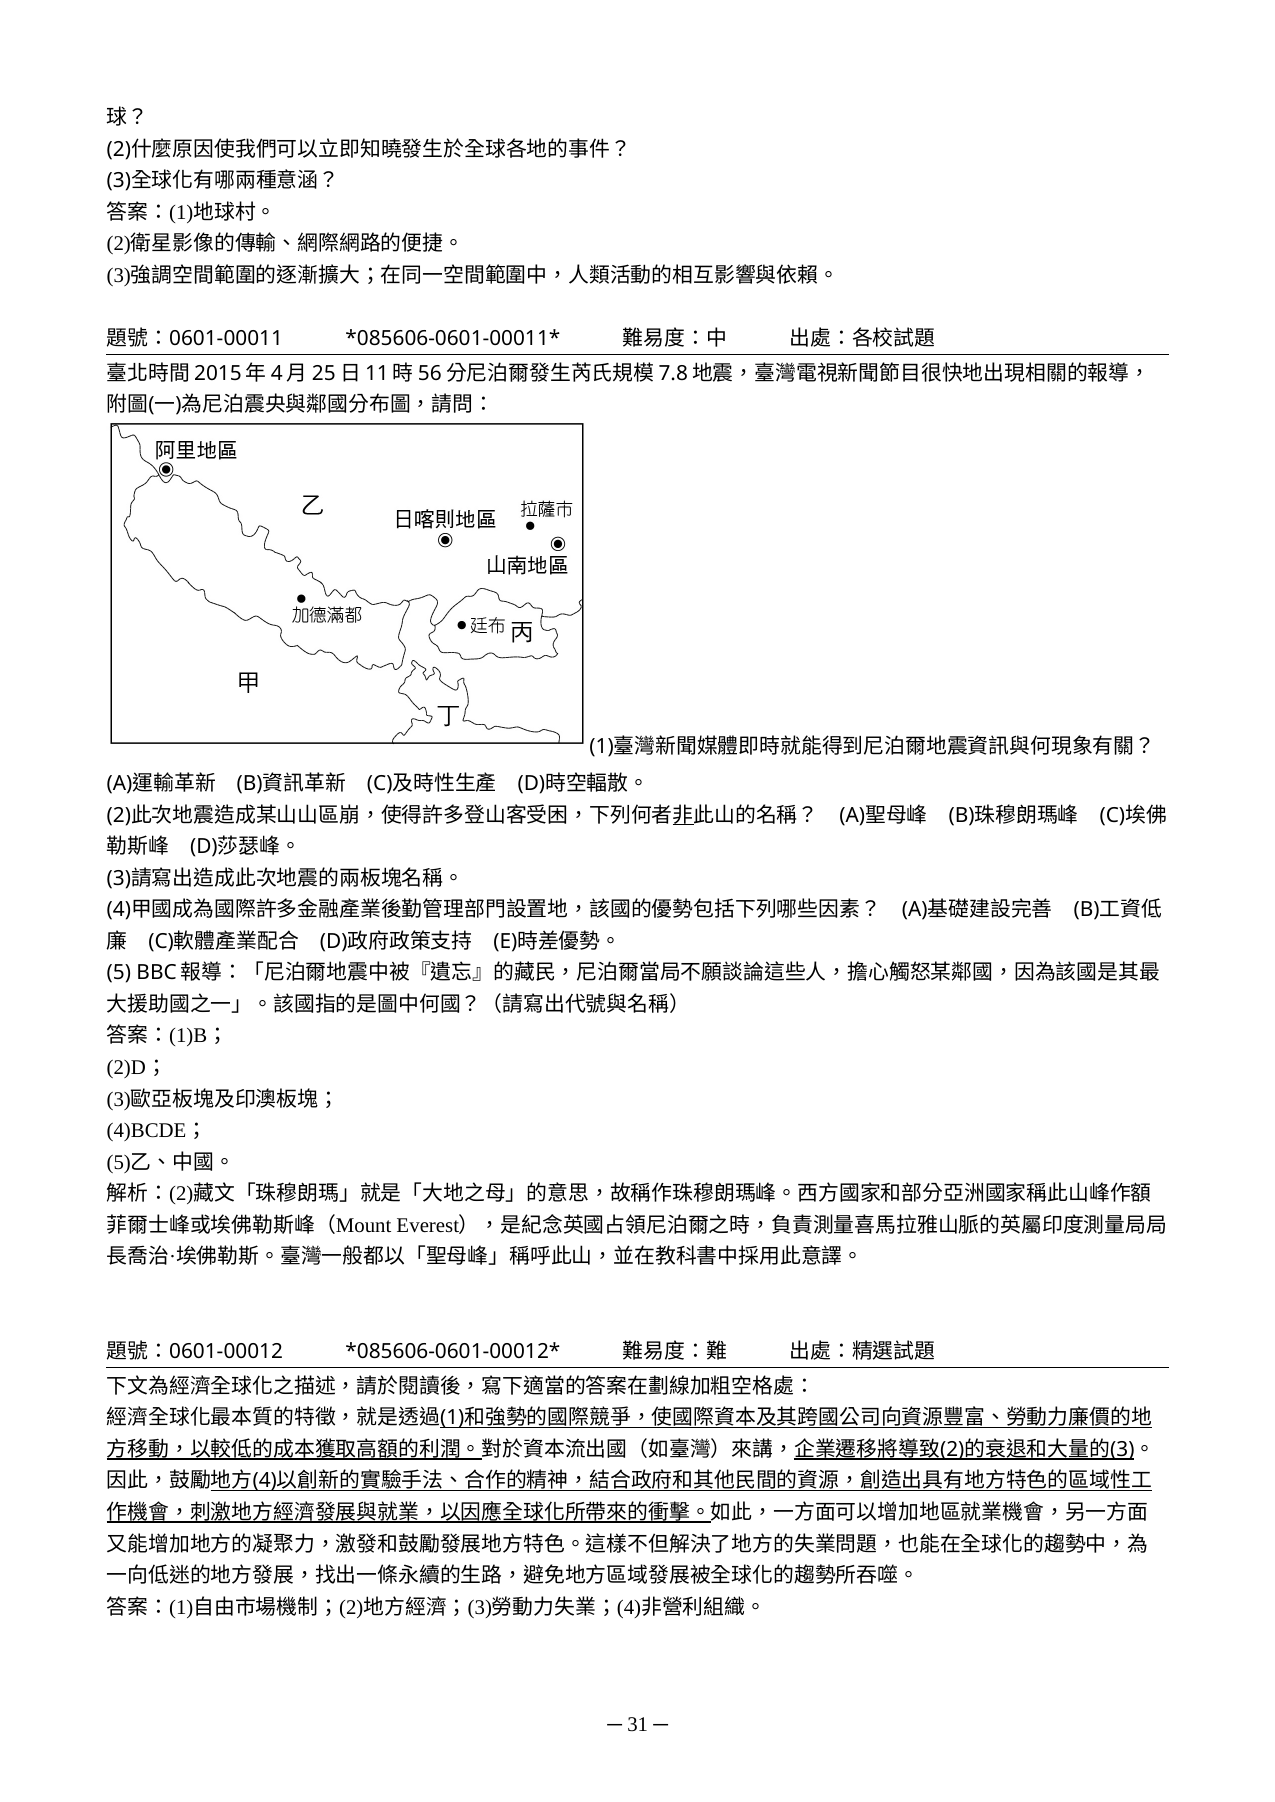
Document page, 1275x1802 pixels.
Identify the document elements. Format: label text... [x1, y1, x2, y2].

text (4)BCDE； [106, 1113, 1169, 1144]
text (3)歐亞板塊及印澳板塊； [106, 1081, 1169, 1113]
text 臺北時間2015年4月25日11時56分尼泊爾發生芮氏規模7.8地震，臺灣電視新聞節目很快地出現相關的報導，附圖(一)為尼泊震央與鄰國分布圖，請問： (1)臺灣新聞媒體即時就能得到尼泊爾地震資訊與何現象有關？ (A)運輸革新 (B)資訊革新 (C)及時性生產 (D)時空輻散。 (2)此次地震造成某山山區崩，使得許多登山客受困，下列何者非此山的名稱？ (A)聖母峰 (B)珠穆朗瑪峰 (C)埃佛勒斯峰 (D)莎瑟峰。 (3)請寫出造成此次地震的兩板塊名稱。 (4)甲國成為國際許多金融產業後勤管理部門設置地，該國的優勢包括下列哪些因素？ (A)基礎建設完善 (B)工資低廉 (C)軟體產業配合 (D)政府政策支持 (E)時差優勢。 (5) BBC報導：「尼泊爾地震中被『遺忘』的藏民，尼泊爾當局不願談論這些人，擔心觸怒某鄰國，因為該國是其最大援助國之一」。該國指的是圖中何國？（請寫出代號與名稱） [106, 355, 1169, 1018]
text 答案：(1)自由市場機制；(2)地方經濟；(3)勞動力失業；(4)非營利組織。 [106, 1589, 1169, 1621]
text 題號：0601-00011 *085606-0601-00011* 難易度：中 出處：各校試題 [106, 321, 1169, 354]
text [106, 100, 1169, 194]
text 題號：0601-00012 *085606-0601-00012* 難易度：難 出處：精選試題 [106, 1334, 1169, 1367]
text 解析：(2)藏文「珠穆朗瑪」就是「大地之母」的意思，故稱作珠穆朗瑪峰。西方國家和部分亞洲國家稱此山峰作額菲爾士峰或埃佛勒斯峰（Mount Everest），是紀念英國占領尼泊爾之時，負責測量喜馬拉雅山脈的英屬印度測量局局長喬治·埃佛勒斯。臺灣一般都以「聖母峰」稱呼此山，並在教科書中採用此意譯。 [106, 1176, 1169, 1271]
text 答案：(1)地球村。 (2)衛星影像的傳輸、網際網路的便捷。 (3)強調空間範圍的逐漸擴大；在同一空間範圍中，人類活動的相互影響與依賴。 [106, 194, 1169, 289]
picture [106, 418, 590, 747]
text 下文為經濟全球化之描述，請於閱讀後，寫下適當的答案在劃線加粗空格處： 經濟全球化最本質的特徵，就是透過(1)和強勢的國際競爭，使國際資本及其跨國公司向資源豐富、勞動力廉價的地方移動，以較低的成本獲取高額的利潤。對於資本流出國（如臺灣）來講，企業遷移將導致(2)的衰退和大量的(3)。因此，鼓勵地方(4)以創新的實驗手法、合作的精神，結合政府和其他民間的資源，創造出具有地方特色的區域性工作機會，刺激地方經濟發展與就業，以因應全球化所帶來的衝擊。如此，一方面可以增加地區就業機會，另一方面又能增加地方的凝聚力，激發和鼓勵發展地方特色。這樣不但解決了地方的失業問題，也能在全球化的趨勢中，為一向低迷的地方發展，找出一條永續的生路，避免地方區域發展被全球化的趨勢所吞噬。 [106, 1368, 1169, 1589]
text (2)D； [106, 1050, 1169, 1081]
text 答案：(1)B； [106, 1018, 1169, 1050]
text (5)乙、中國。 [106, 1144, 1169, 1176]
